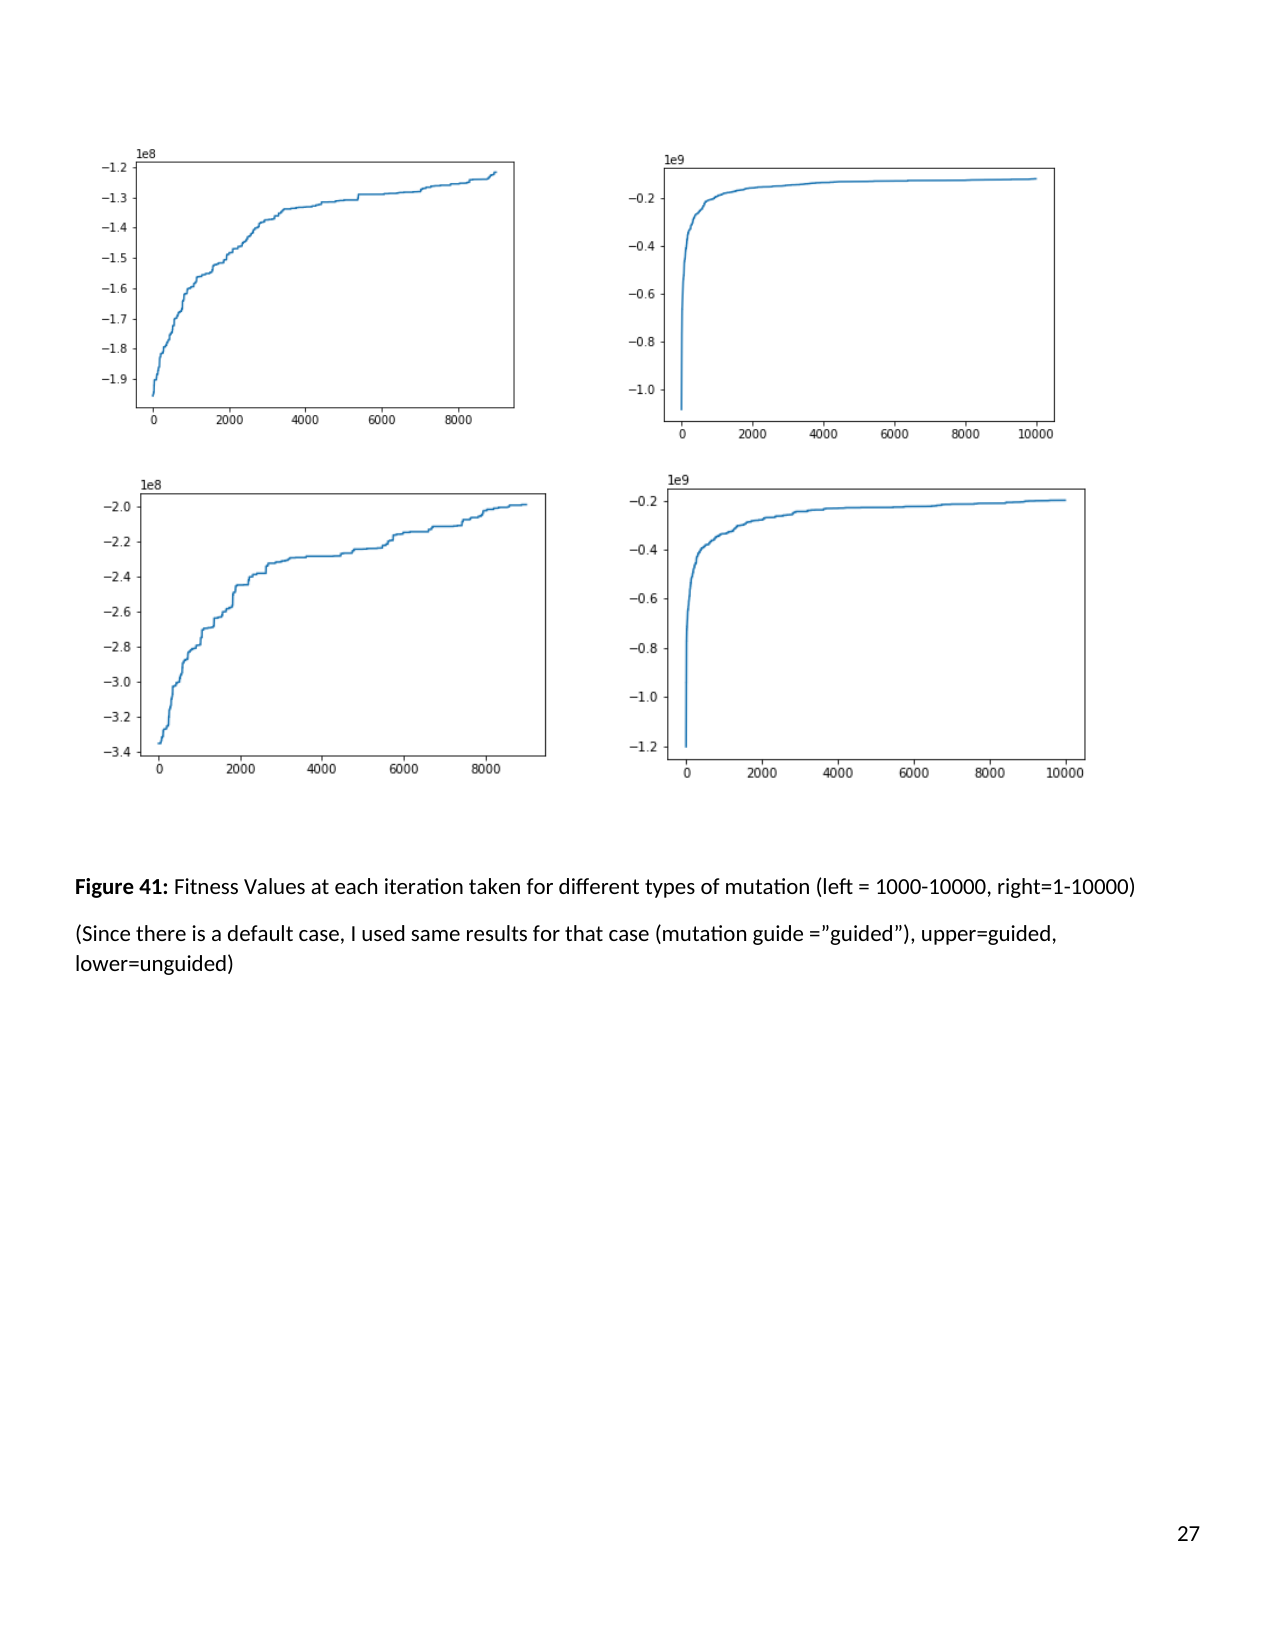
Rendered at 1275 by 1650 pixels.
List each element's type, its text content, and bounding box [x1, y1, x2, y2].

picture [75, 451, 597, 799]
picture [75, 123, 562, 448]
text (Since there is a default case, I used same results for that case (mutation guide =”guided”), upper=guided, lower=unguided) [75, 919, 1200, 977]
picture [600, 127, 1138, 804]
text Figure 41: Fitness Values at each iteration taken for different types of mutation (left = 1000-10000, right=1-10000) [75, 872, 1200, 900]
